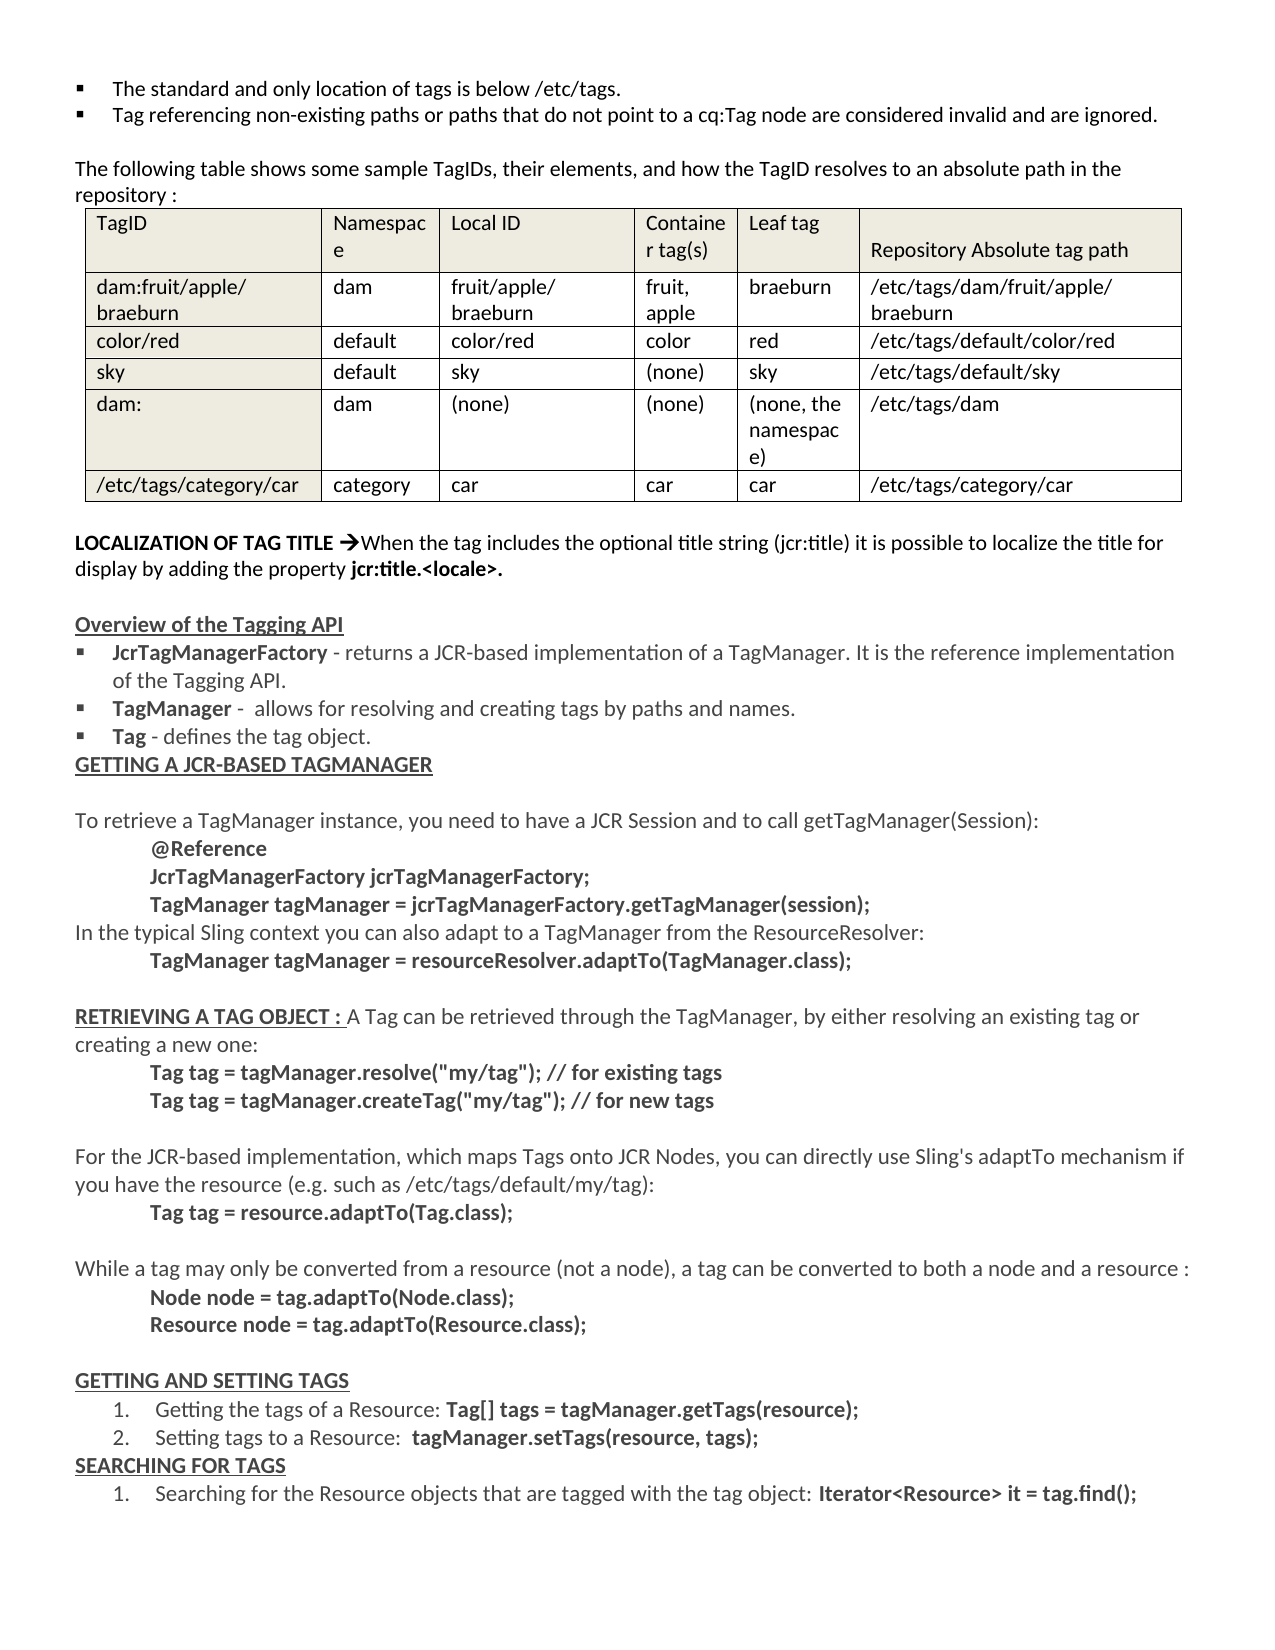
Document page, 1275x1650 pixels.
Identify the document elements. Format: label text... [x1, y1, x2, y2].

list Searching for the Resource objects that are tagged with the tag object: Iterator<Resource> it = tag.find(); [112, 1479, 1200, 1507]
text Tag tag = tagManager.createTag("my/tag"); // for new tags [150, 1086, 1200, 1114]
table_cell /etc/tags/dam [860, 390, 1181, 470]
table_header Repository Absolute tag path [860, 209, 1181, 272]
text For the JCR-based implementation, which maps Tags onto JCR Nodes, you can directly use Sling's adaptTo mechanism if you have the resource (e.g. such as /etc/tags/default/my/tag): [75, 1142, 1200, 1198]
text While a tag may only be converted from a resource (not a node), a tag can be converted to both a node and a resource : [75, 1254, 1200, 1283]
text TagManager tagManager = jcrTagManagerFactory.getTagManager(session); [150, 890, 1200, 918]
text Overview of the Tagging API [75, 610, 1200, 638]
table_cell braeburn [738, 273, 859, 326]
list The standard and only location of tags is below /etc/tags. [75, 75, 1200, 102]
text LOCALIZATION OF TAG TITLE When the tag includes the optional title string (jcr:title) it is possible to localize the title for display by adding the property jcr:title.<locale>. [75, 529, 1200, 582]
text In the typical Sling context you can also adapt to a TagManager from the ResourceResolver: [75, 918, 1200, 946]
list TagManager - allows for resolving and creating tags by paths and names. [75, 694, 1200, 722]
list JcrTagManagerFactory - returns a JCR-based implementation of a TagManager. It is the reference implementation of the Tagging API. [75, 638, 1200, 694]
text JcrTagManagerFactory jcrTagManagerFactory; [150, 862, 1200, 890]
text GETTING AND SETTING TAGS [75, 1367, 1200, 1395]
table_cell dam: [86, 390, 321, 470]
text GETTING A JCR-BASED TAGMANAGER [75, 750, 1200, 778]
table_cell sky [738, 359, 859, 389]
list Setting tags to a Resource: tagManager.setTags(resource, tags); [112, 1423, 1200, 1451]
table_header Namespace [322, 209, 439, 272]
table_cell color [635, 327, 737, 357]
list Tag referencing non-existing paths or paths that do not point to a cq:Tag node are considered invalid and are ignored. [75, 102, 1200, 128]
table_cell dam [322, 390, 439, 470]
text Tag tag = tagManager.resolve("my/tag"); // for existing tags [150, 1058, 1200, 1086]
table_cell category [322, 471, 439, 501]
table_cell color/red [440, 327, 634, 357]
text TagManager tagManager = resourceResolver.adaptTo(TagManager.class); [75, 946, 1200, 974]
table_cell sky [440, 359, 634, 389]
table_cell fruit, apple [635, 273, 737, 326]
table_cell dam:fruit/apple/braeburn [86, 273, 321, 326]
text The following table shows some sample TagIDs, their elements, and how the TagID resolves to an absolute path in the repository : [75, 155, 1200, 208]
table_cell (none, the namespace) [738, 390, 859, 470]
table_header Local ID [440, 209, 634, 272]
table_cell /etc/tags/default/sky [860, 359, 1181, 389]
table_cell /etc/tags/category/car [860, 471, 1181, 501]
text SEARCHING FOR TAGS [75, 1451, 1200, 1479]
table_cell /etc/tags/dam/fruit/apple/braeburn [860, 273, 1181, 326]
table_header Container tag(s) [635, 209, 737, 272]
list Tag - defines the tag object. [75, 722, 1200, 750]
table_cell (none) [635, 390, 737, 470]
table_cell dam [322, 273, 439, 326]
table_cell default [322, 359, 439, 389]
text RETRIEVING A TAG OBJECT : A Tag can be retrieved through the TagManager, by either resolving an existing tag or creating a new one: [75, 1002, 1200, 1058]
table_cell default [322, 327, 439, 357]
table_cell car [738, 471, 859, 501]
table_cell (none) [440, 390, 634, 470]
table_cell /etc/tags/category/car [86, 471, 321, 501]
text To retrieve a TagManager instance, you need to have a JCR Session and to call getTagManager(Session): [75, 806, 1200, 834]
table_cell color/red [86, 327, 321, 357]
text Resource node = tag.adaptTo(Resource.class); [150, 1311, 1200, 1339]
table_cell car [440, 471, 634, 501]
table_cell /etc/tags/default/color/red [860, 327, 1181, 357]
text Node node = tag.adaptTo(Node.class); [150, 1283, 1200, 1311]
table_header Leaf tag [738, 209, 859, 272]
text Tag tag = resource.adaptTo(Tag.class); [75, 1198, 1200, 1227]
table_cell fruit/apple/braeburn [440, 273, 634, 326]
text @Reference [150, 834, 1200, 862]
table_cell car [635, 471, 737, 501]
table_cell red [738, 327, 859, 357]
list Getting the tags of a Resource: Tag[] tags = tagManager.getTags(resource); [112, 1395, 1200, 1423]
table_header TagID [86, 209, 321, 272]
table_cell sky [86, 359, 321, 389]
table_cell (none) [635, 359, 737, 389]
